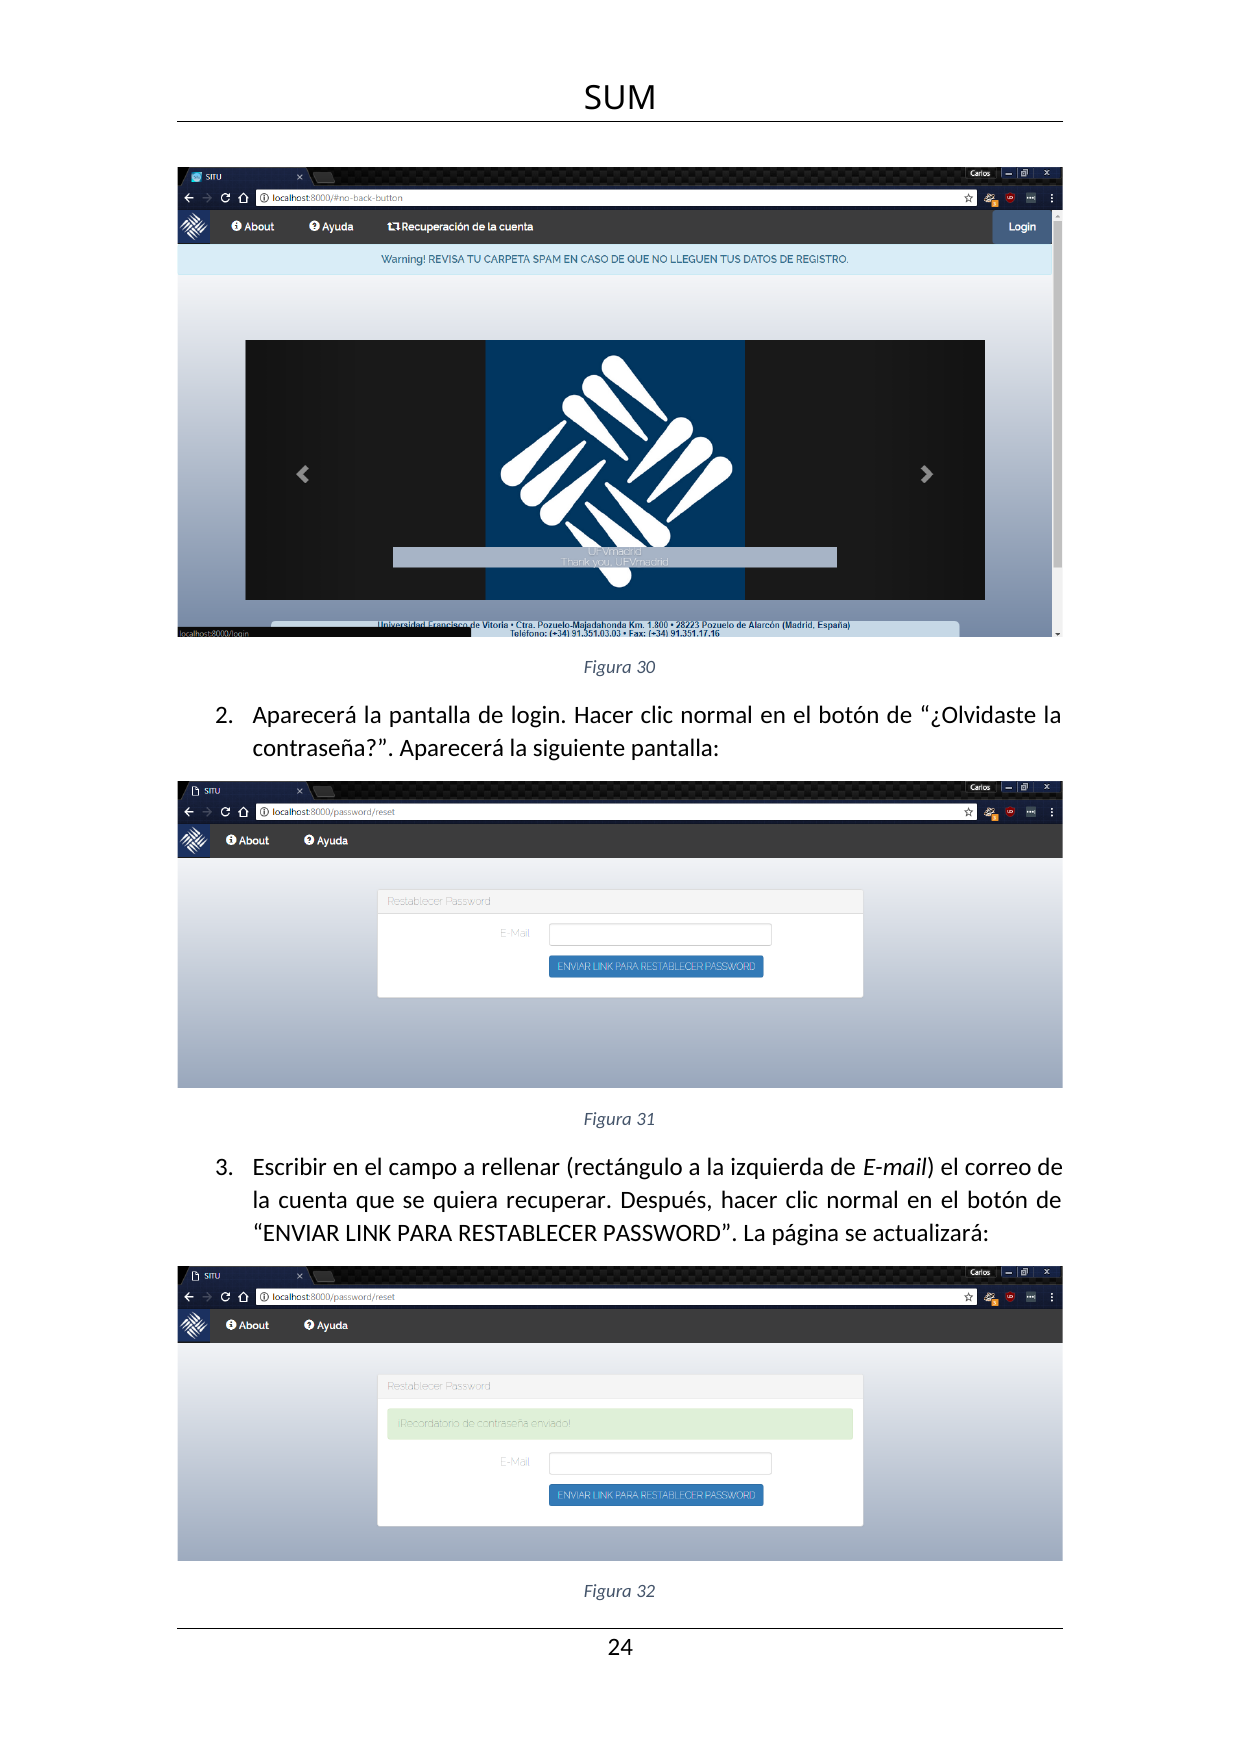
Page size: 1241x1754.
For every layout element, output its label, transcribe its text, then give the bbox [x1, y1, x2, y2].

picture [177, 1266, 1063, 1561]
picture [177, 167, 1063, 637]
text Figura 31 [177, 1107, 1063, 1130]
text Figura 30 [177, 656, 1063, 678]
picture [177, 781, 1063, 1088]
text Figura 32 [177, 1579, 1063, 1602]
list Aparecerá la pantalla de login. Hacer clic normal en el botón de “¿Olvidaste la contraseña?”. Aparecerá la siguiente pantalla: [215, 699, 1063, 763]
list Escribir en el campo a rellenar (rectángulo a la izquierda de E-mail) el correo de la cuenta que se quiera recuperar. Después, hacer clic normal en el botón de “ENVIAR LINK PARA RESTABLECER PASSWORD”. La página se actualizará: [215, 1151, 1063, 1247]
